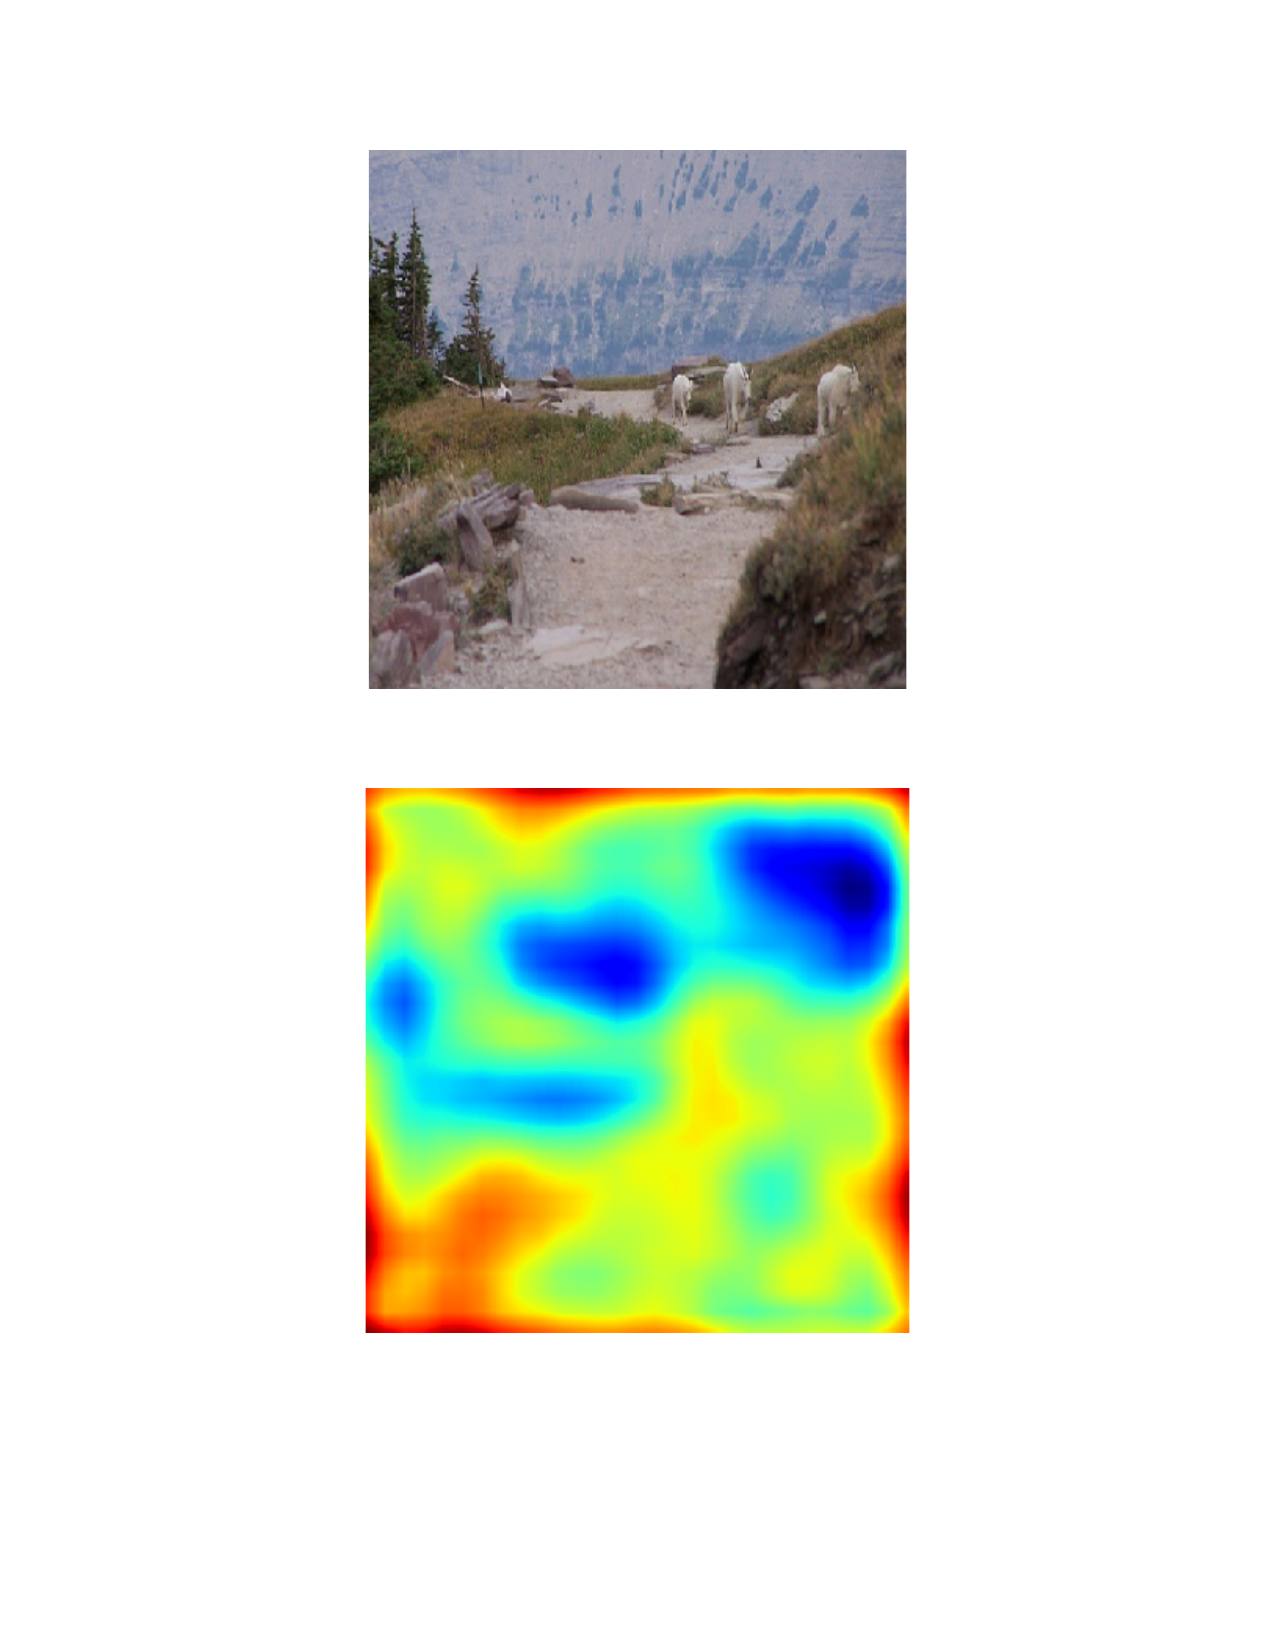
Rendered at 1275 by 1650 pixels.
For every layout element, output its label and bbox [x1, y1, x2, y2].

picture [368, 150, 907, 689]
picture [365, 788, 910, 1333]
